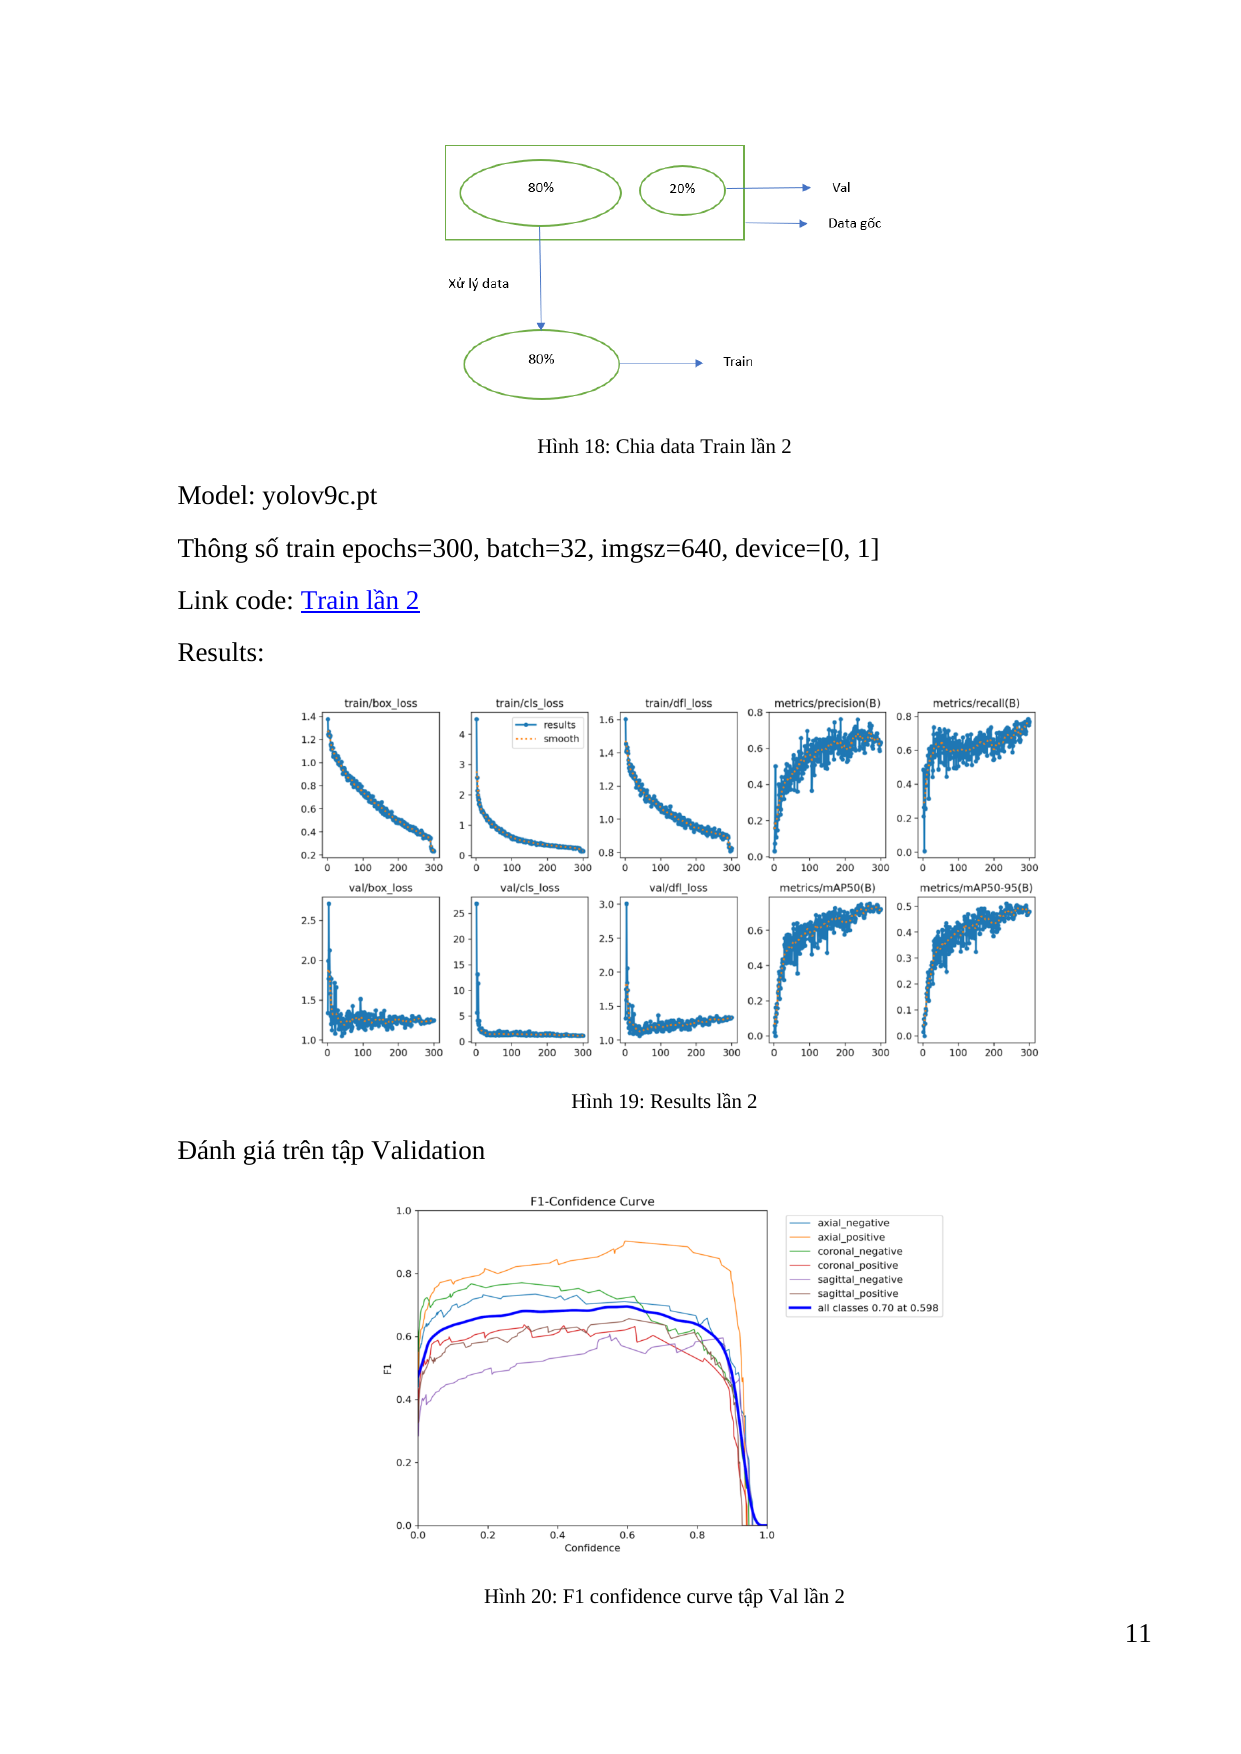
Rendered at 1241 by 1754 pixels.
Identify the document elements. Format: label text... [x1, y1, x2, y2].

picture [418, 118, 911, 414]
text Link code: Train lần 2 [177, 584, 1152, 615]
text Thông số train epochs=300, batch=32, imgsz=640, device=[0, 1] [177, 532, 1152, 563]
text Hình 19: Results lần 2 [177, 1089, 1152, 1113]
text Đánh giá trên tập Validation [177, 1134, 1152, 1165]
text Hình 20: F1 confidence curve tập Val lần 2 [177, 1584, 1152, 1608]
text Results: [177, 636, 1152, 668]
picture [372, 1186, 957, 1563]
text Model: yolov9c.pt [177, 479, 1152, 510]
picture [284, 688, 1045, 1068]
text Hình 18: Chia data Train lần 2 [177, 434, 1152, 458]
